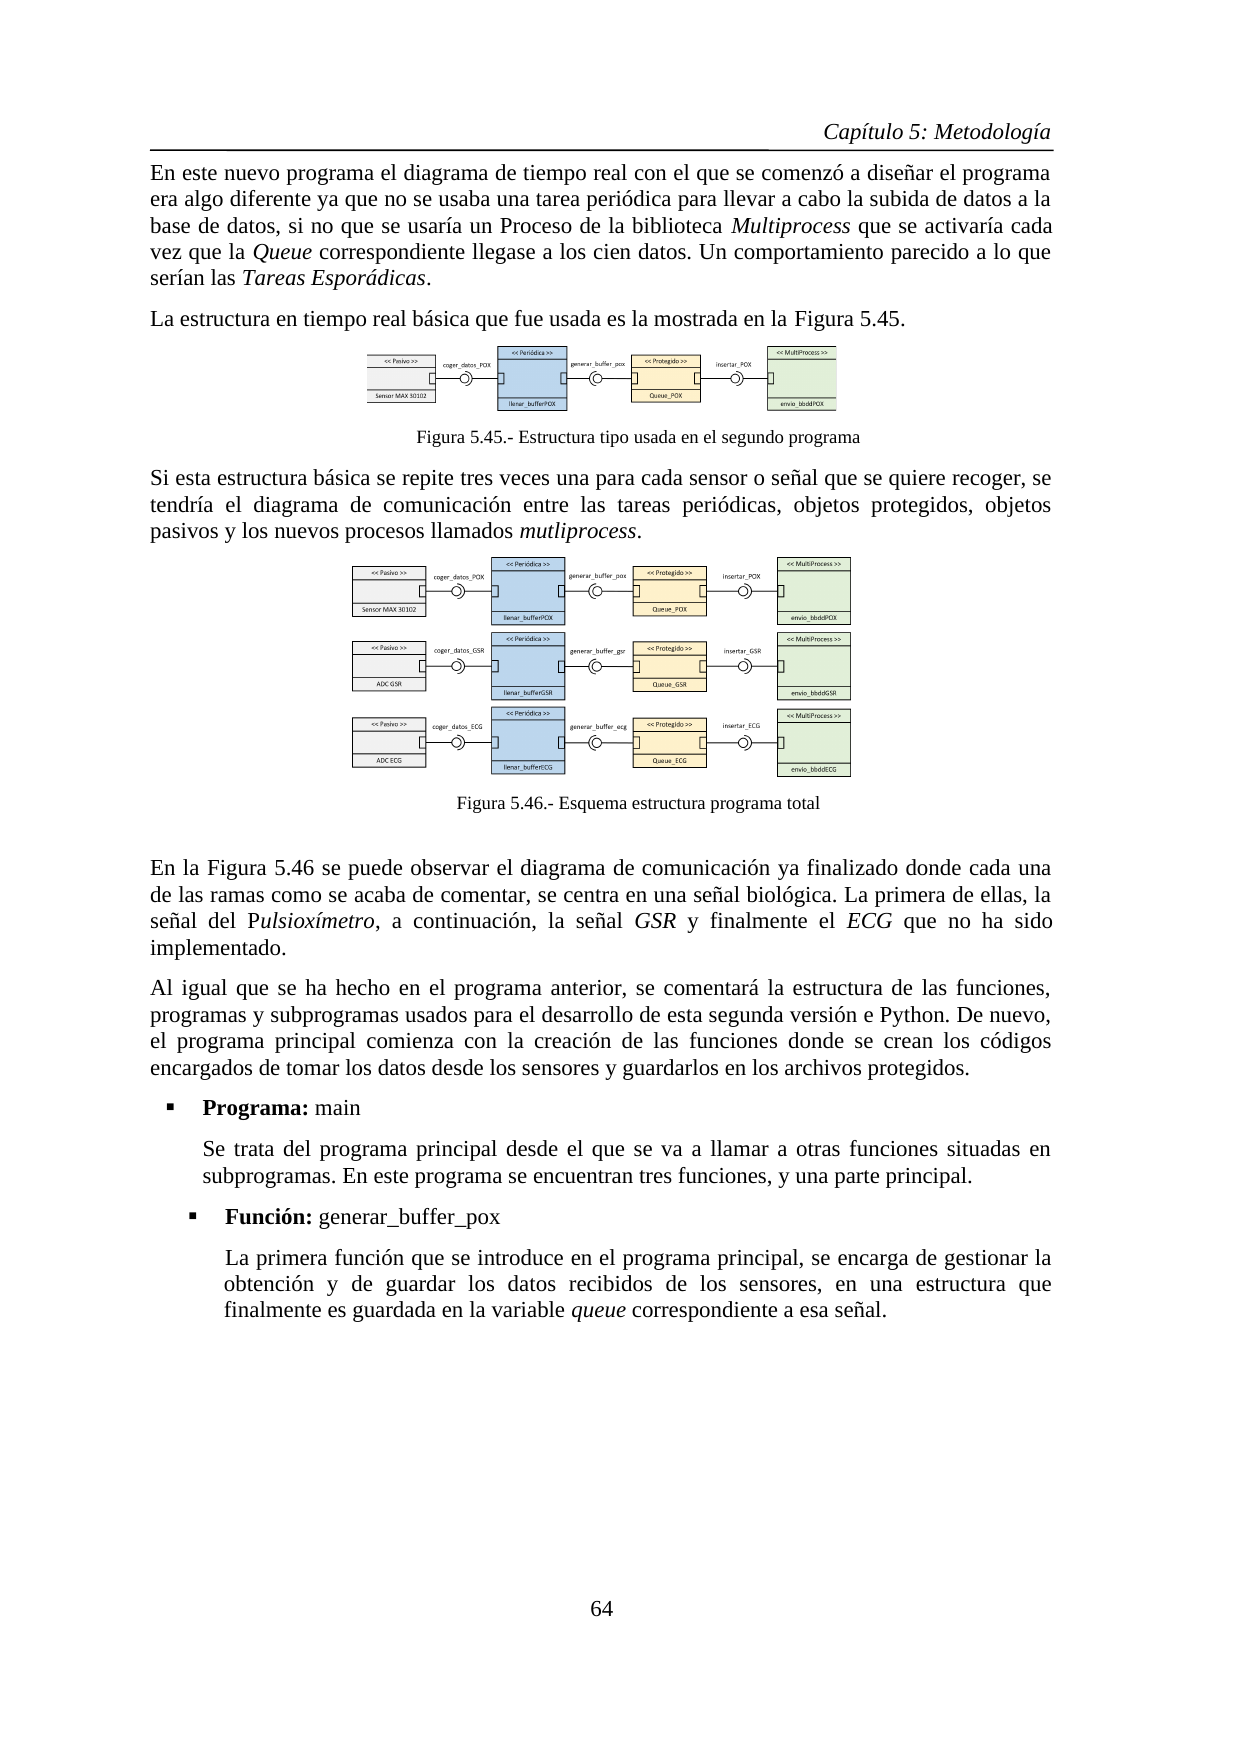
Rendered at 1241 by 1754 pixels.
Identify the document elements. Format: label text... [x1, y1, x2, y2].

list Programa: main [165, 1094, 1053, 1121]
text Figura 5.35.- Esquema estructura programa total [150, 792, 1053, 813]
picture [352, 557, 851, 778]
text La primera función que se introduce en el programa principal, se encarga de gestionar la obtención y de guardar los datos recibidos de los sensores, en una estructura que finalmente es guardada en la variable queue correspondiente a esa señal. [224, 1244, 1053, 1323]
list Función: generar_buffer_pox [187, 1203, 1053, 1229]
text Se trata del programa principal desde el que se va a llamar a otras funciones situadas en subprogramas. En este programa se encuentran tres funciones, y una parte principal. [202, 1135, 1053, 1188]
text En este nuevo programa el diagrama de tiempo real con el que se comenzó a diseñar el programa era algo diferente ya que no se usaba una tarea periódica para llevar a cabo la subida de datos a la base de datos, si no que se usaría un Proceso de la biblioteca Multiprocess que se activaría cada vez que la Queue correspondiente llegase a los cien datos. Un comportamiento parecido a lo que serían las Tareas Esporádicas. [150, 159, 1053, 291]
text Al igual que se ha hecho en el programa anterior, se comentará la estructura de las funciones, programas y subprogramas usados para el desarrollo de esta segunda versión e Python. De nuevo, el programa principal comienza con la creación de las funciones donde se crean los códigos encargados de tomar los datos desde los sensores y guardarlos en los archivos protegidos. [150, 974, 1053, 1080]
text Figura 5.34.- Estructura tipo usada en el segundo programa [150, 426, 1053, 447]
picture [367, 346, 837, 412]
text Si esta estructura básica se repite tres veces una para cada sensor o señal que se quiere recoger, se tendría el diagrama de comunicación entre las tareas periódicas, objetos protegidos, objetos pasivos y los nuevos procesos llamados mutliprocess. [150, 464, 1053, 543]
